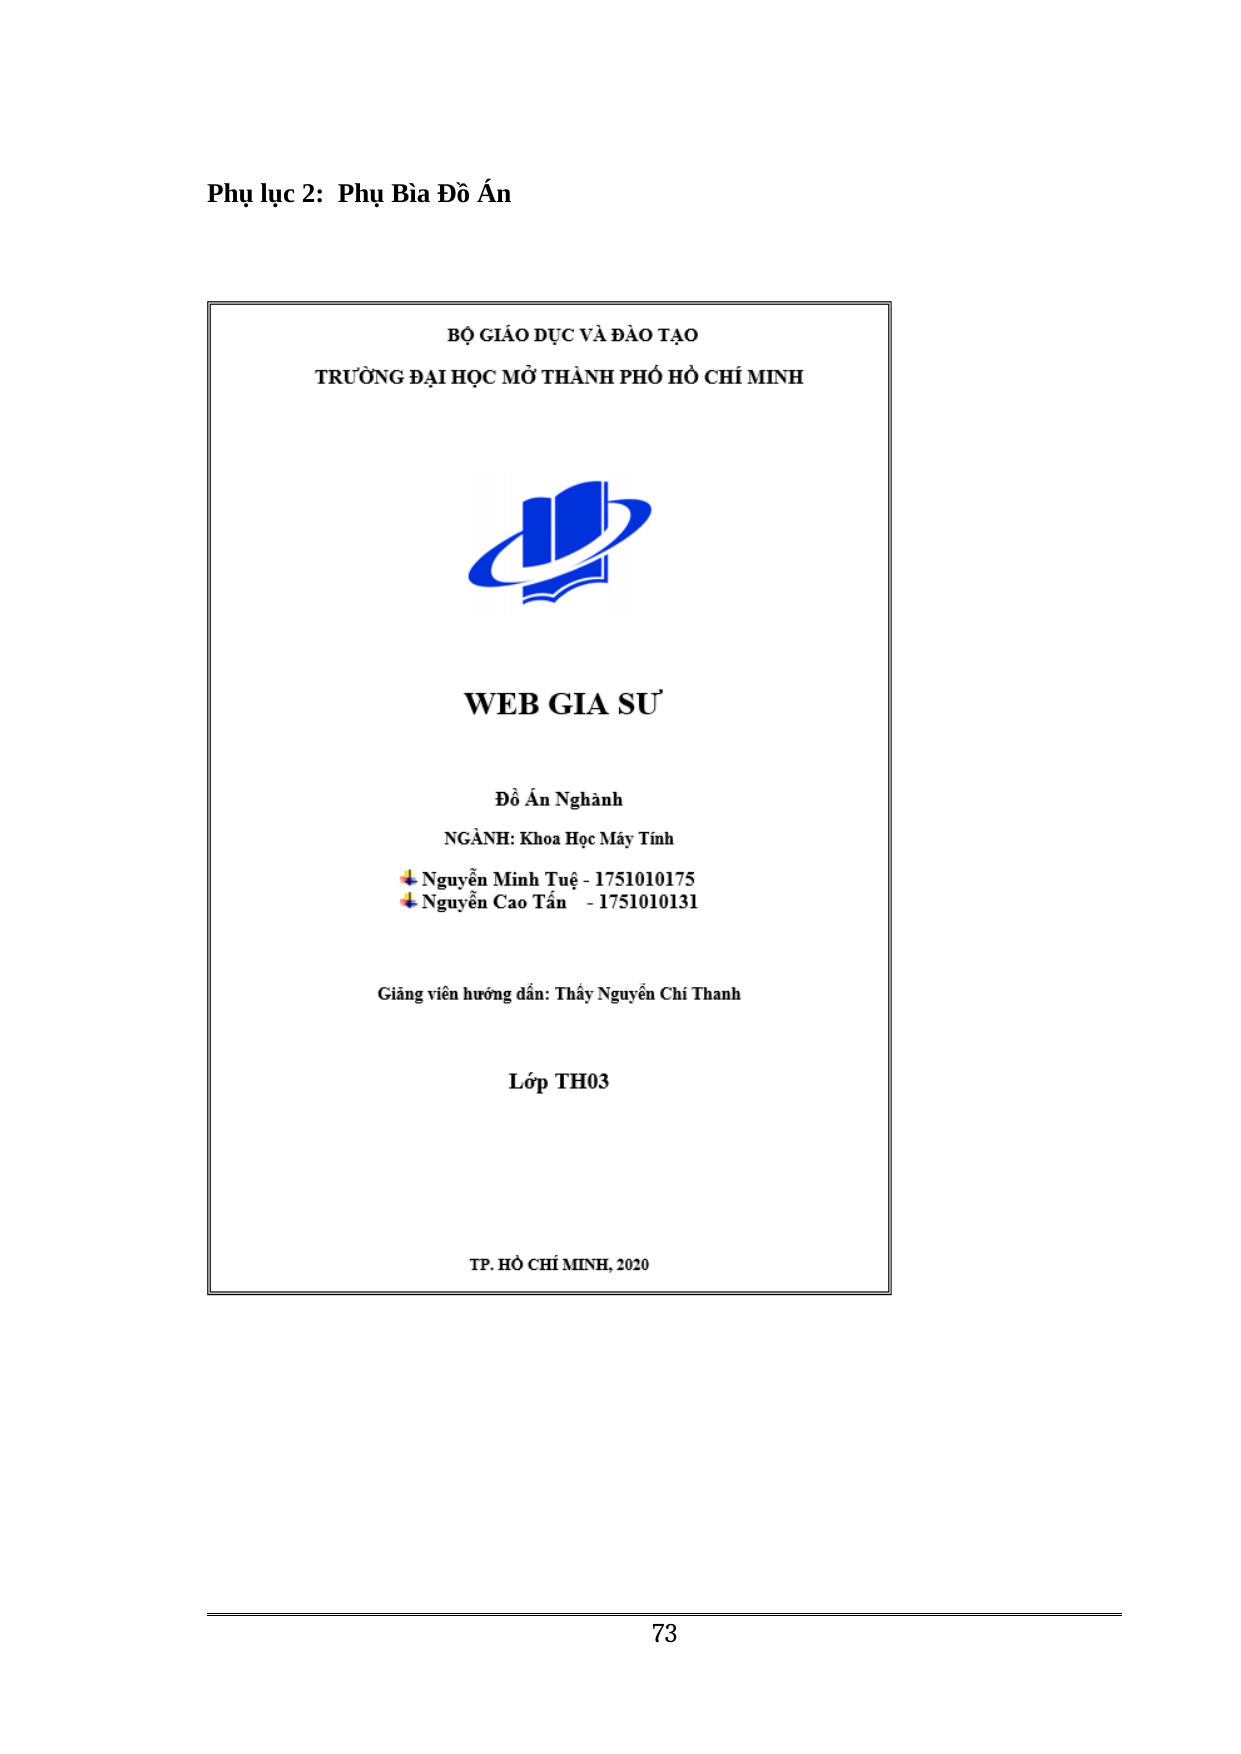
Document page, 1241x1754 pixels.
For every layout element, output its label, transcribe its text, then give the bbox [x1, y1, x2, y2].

text Phụ lục 2: Phụ Bìa Đồ Án [207, 177, 1122, 208]
